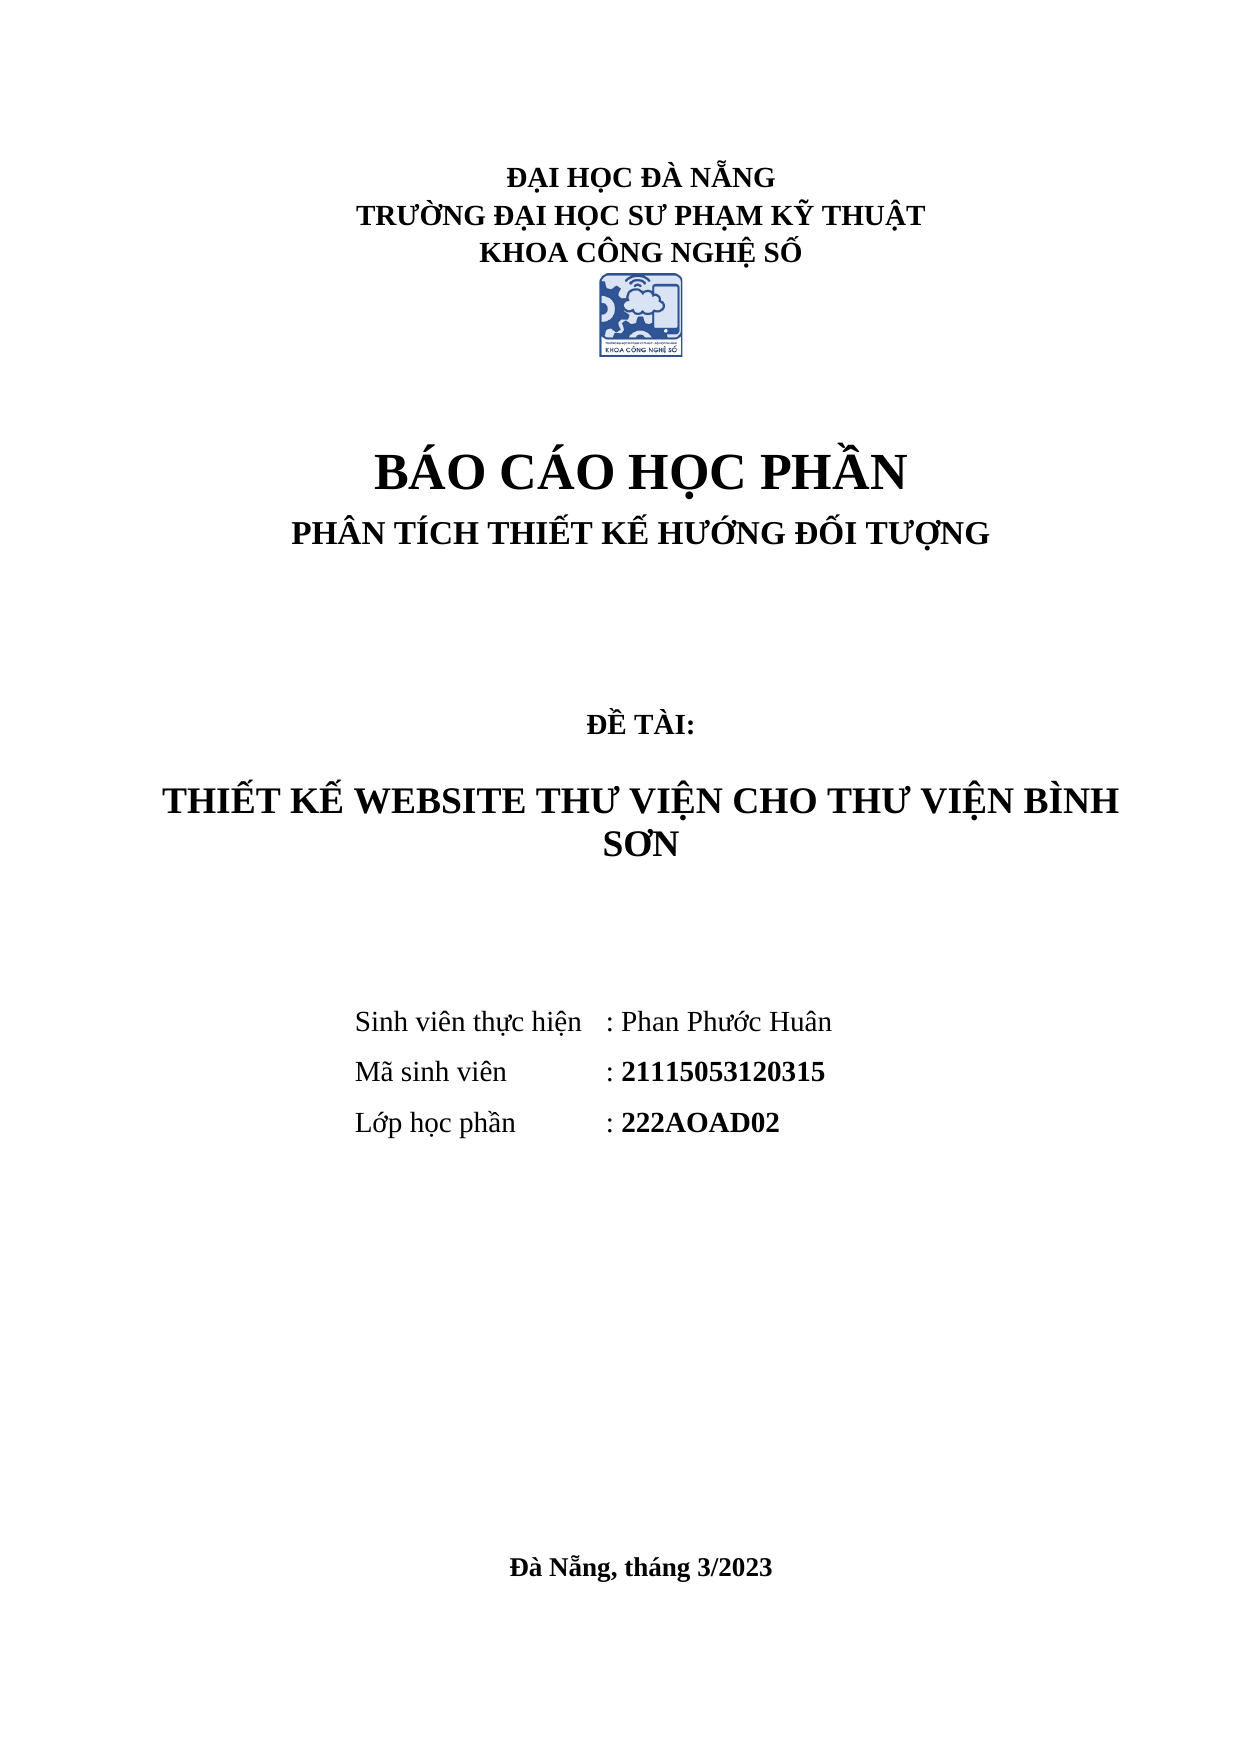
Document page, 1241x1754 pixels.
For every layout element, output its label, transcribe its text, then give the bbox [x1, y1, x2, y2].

text Đà Nẵng, tháng 3/2023 [148, 1551, 1134, 1582]
text KHOA CÔNG NGHỆ SỐ [148, 235, 1134, 269]
text Sinh viên thực hiện : Phan Phước Huân [148, 1004, 1134, 1038]
text ĐỀ TÀI: [148, 707, 1134, 740]
text PHÂN TÍCH THIẾT KẾ HƯỚNG ĐỐI TƯỢNG [148, 513, 1134, 552]
text TRƯỜNG ĐẠI HỌC SƯ PHẠM KỸ THUẬT [148, 198, 1134, 231]
text ĐẠI HỌC ĐÀ NẴNG [148, 160, 1134, 193]
text BÁO CÁO HỌC PHẦN [148, 441, 1134, 501]
text THIẾT KẾ WEBSITE THƯ VIỆN CHO THƯ VIỆN BÌNH SƠN [148, 778, 1134, 864]
text Lớp học phần : 222AOAD02 [148, 1105, 1134, 1138]
picture [599, 273, 683, 357]
text Mã sinh viên : 21115053120315 [148, 1054, 1134, 1088]
